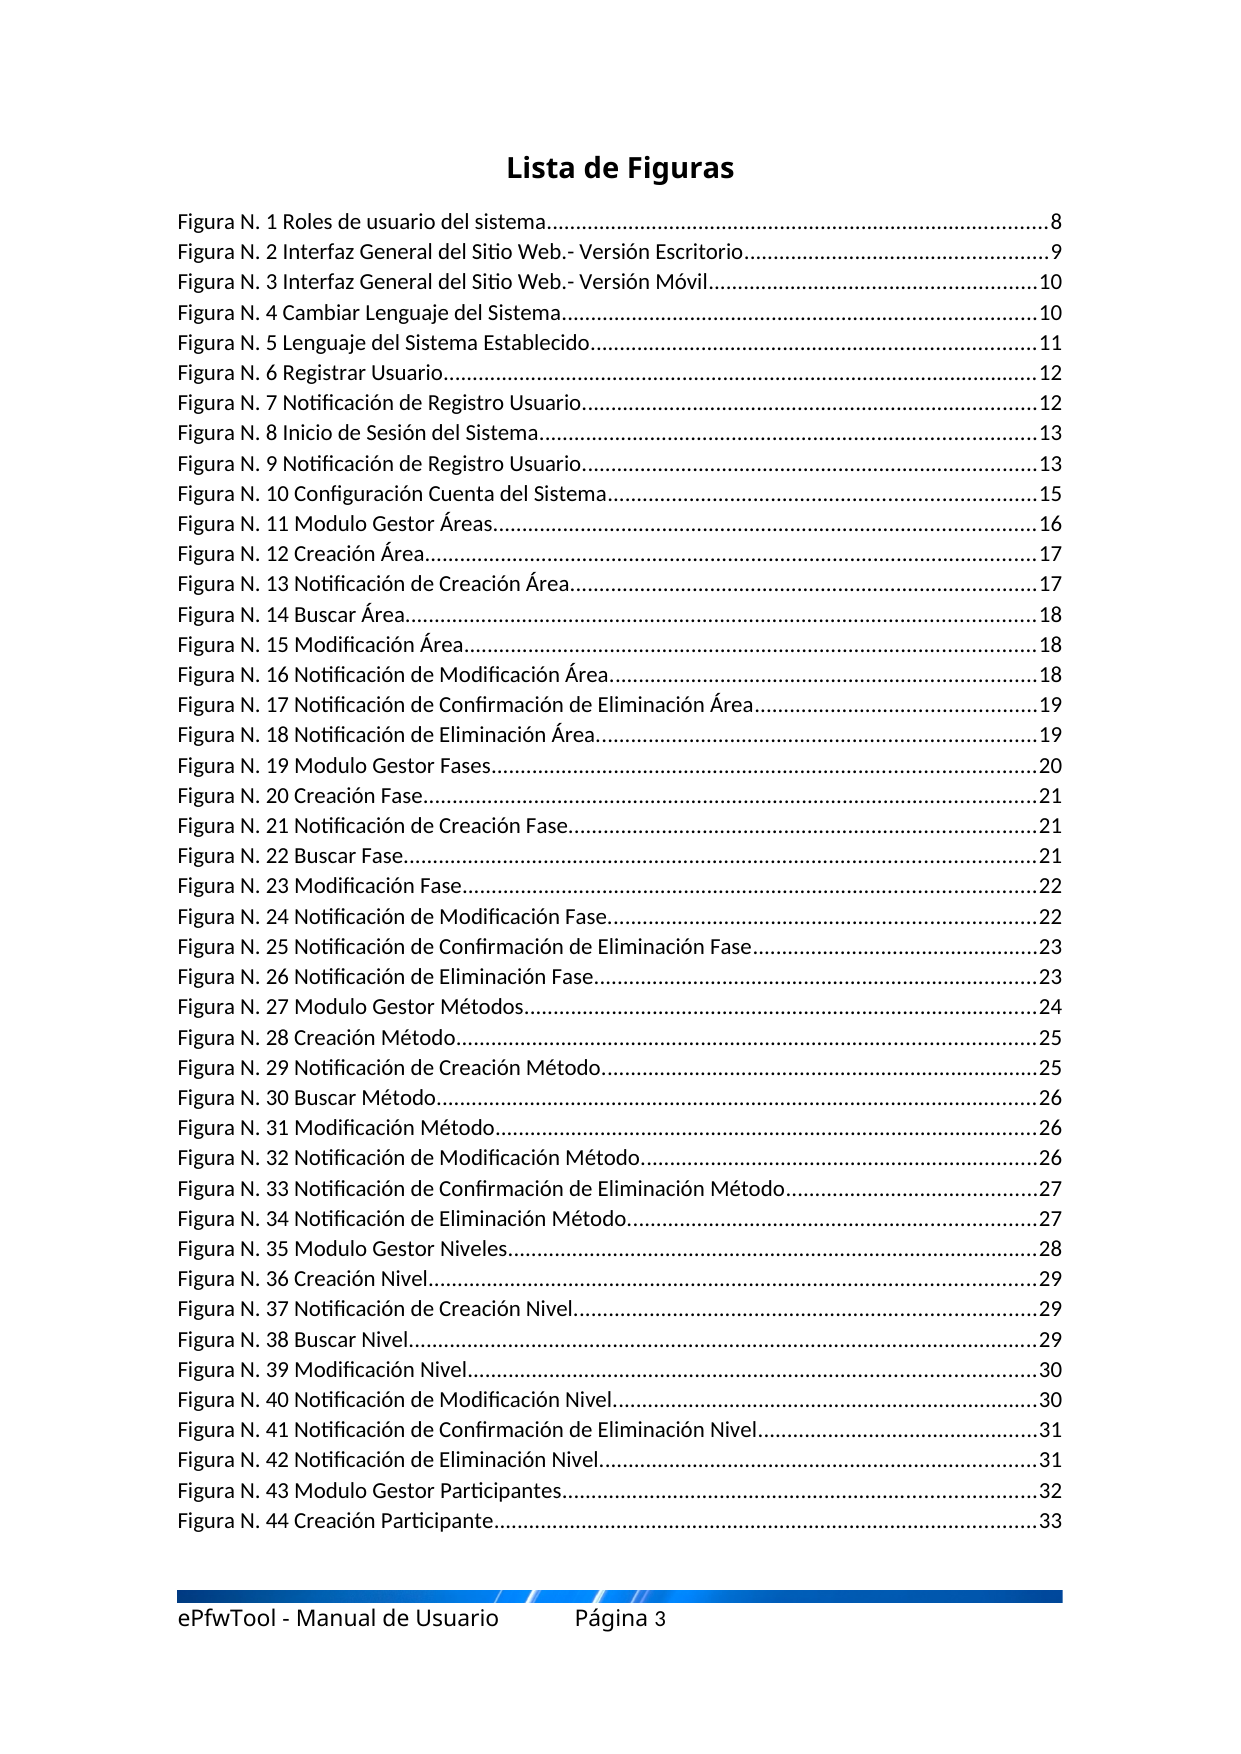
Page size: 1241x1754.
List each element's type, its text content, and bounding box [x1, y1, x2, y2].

text Figura N. 43 Modulo Gestor Participantes 32 [177, 1476, 1063, 1504]
text Figura N. 23 Modificación Fase 22 [177, 872, 1063, 900]
text Figura N. 20 Creación Fase 21 [177, 781, 1063, 809]
text Figura N. 4 Cambiar Lenguaje del Sistema 10 [177, 298, 1063, 326]
text Figura N. 44 Creación Participante 33 [177, 1506, 1063, 1534]
text Figura N. 26 Notificación de Eliminación Fase. 23 [177, 962, 1063, 990]
text Figura N. 29 Notificación de Creación Método. 25 [177, 1053, 1063, 1081]
text Figura N. 1 Roles de usuario del sistema 8 [177, 207, 1063, 235]
text Figura N. 15 Modificación Área 18 [177, 630, 1063, 658]
text Figura N. 18 Notificación de Eliminación Área. 19 [177, 721, 1063, 749]
text Figura N. 12 Creación Área 17 [177, 539, 1063, 567]
text Figura N. 34 Notificación de Eliminación Método. 27 [177, 1204, 1063, 1232]
text Figura N. 37 Notificación de Creación Nivel. 29 [177, 1294, 1063, 1323]
text Figura N. 38 Buscar Nivel. 29 [177, 1325, 1063, 1353]
text Figura N. 28 Creación Método 25 [177, 1023, 1063, 1051]
text Figura N. 24 Notificación de Modificación Fase. 22 [177, 902, 1063, 930]
text Figura N. 32 Notificación de Modificación Método. 26 [177, 1143, 1063, 1172]
picture [177, 1590, 1063, 1603]
text Figura N. 8 Inicio de Sesión del Sistema 13 [177, 418, 1063, 447]
text Figura N. 16 Notificación de Modificación Área. 18 [177, 660, 1063, 688]
text Figura N. 9 Notificación de Registro Usuario. 13 [177, 449, 1063, 477]
text Figura N. 31 Modificación Método 26 [177, 1113, 1063, 1141]
text Figura N. 39 Modificación Nivel 30 [177, 1355, 1063, 1383]
text Figura N. 35 Modulo Gestor Niveles 28 [177, 1234, 1063, 1262]
text Figura N. 27 Modulo Gestor Métodos 24 [177, 992, 1063, 1021]
text Figura N. 7 Notificación de Registro Usuario. 12 [177, 388, 1063, 416]
text Figura N. 5 Lenguaje del Sistema Establecido 11 [177, 328, 1063, 356]
text Figura N. 33 Notificación de Confirmación de Eliminación Método 27 [177, 1174, 1063, 1202]
text Figura N. 36 Creación Nivel 29 [177, 1264, 1063, 1292]
text Lista de Figuras [177, 148, 1063, 187]
text Figura N. 10 Configuración Cuenta del Sistema 15 [177, 479, 1063, 507]
text Figura N. 17 Notificación de Confirmación de Eliminación Área 19 [177, 690, 1063, 718]
text Figura N. 42 Notificación de Eliminación Nivel. 31 [177, 1446, 1063, 1474]
text Figura N. 41 Notificación de Confirmación de Eliminación Nivel 31 [177, 1415, 1063, 1443]
text Figura N. 14 Buscar Área. 18 [177, 600, 1063, 628]
text Figura N. 3 Interfaz General del Sitio Web.- Versión Móvil 10 [177, 267, 1063, 296]
text Figura N. 21 Notificación de Creación Fase. 21 [177, 811, 1063, 839]
text Figura N. 2 Interfaz General del Sitio Web.- Versión Escritorio 9 [177, 237, 1063, 265]
text Figura N. 19 Modulo Gestor Fases 20 [177, 751, 1063, 779]
text Figura N. 13 Notificación de Creación Área. 17 [177, 569, 1063, 598]
text Figura N. 40 Notificación de Modificación Nivel. 30 [177, 1385, 1063, 1413]
text Figura N. 6 Registrar Usuario 12 [177, 358, 1063, 386]
text Figura N. 25 Notificación de Confirmación de Eliminación Fase 23 [177, 932, 1063, 960]
text Figura N. 30 Buscar Método. 26 [177, 1083, 1063, 1111]
text Figura N. 11 Modulo Gestor Áreas 16 [177, 509, 1063, 537]
text Figura N. 22 Buscar Fase. 21 [177, 841, 1063, 869]
